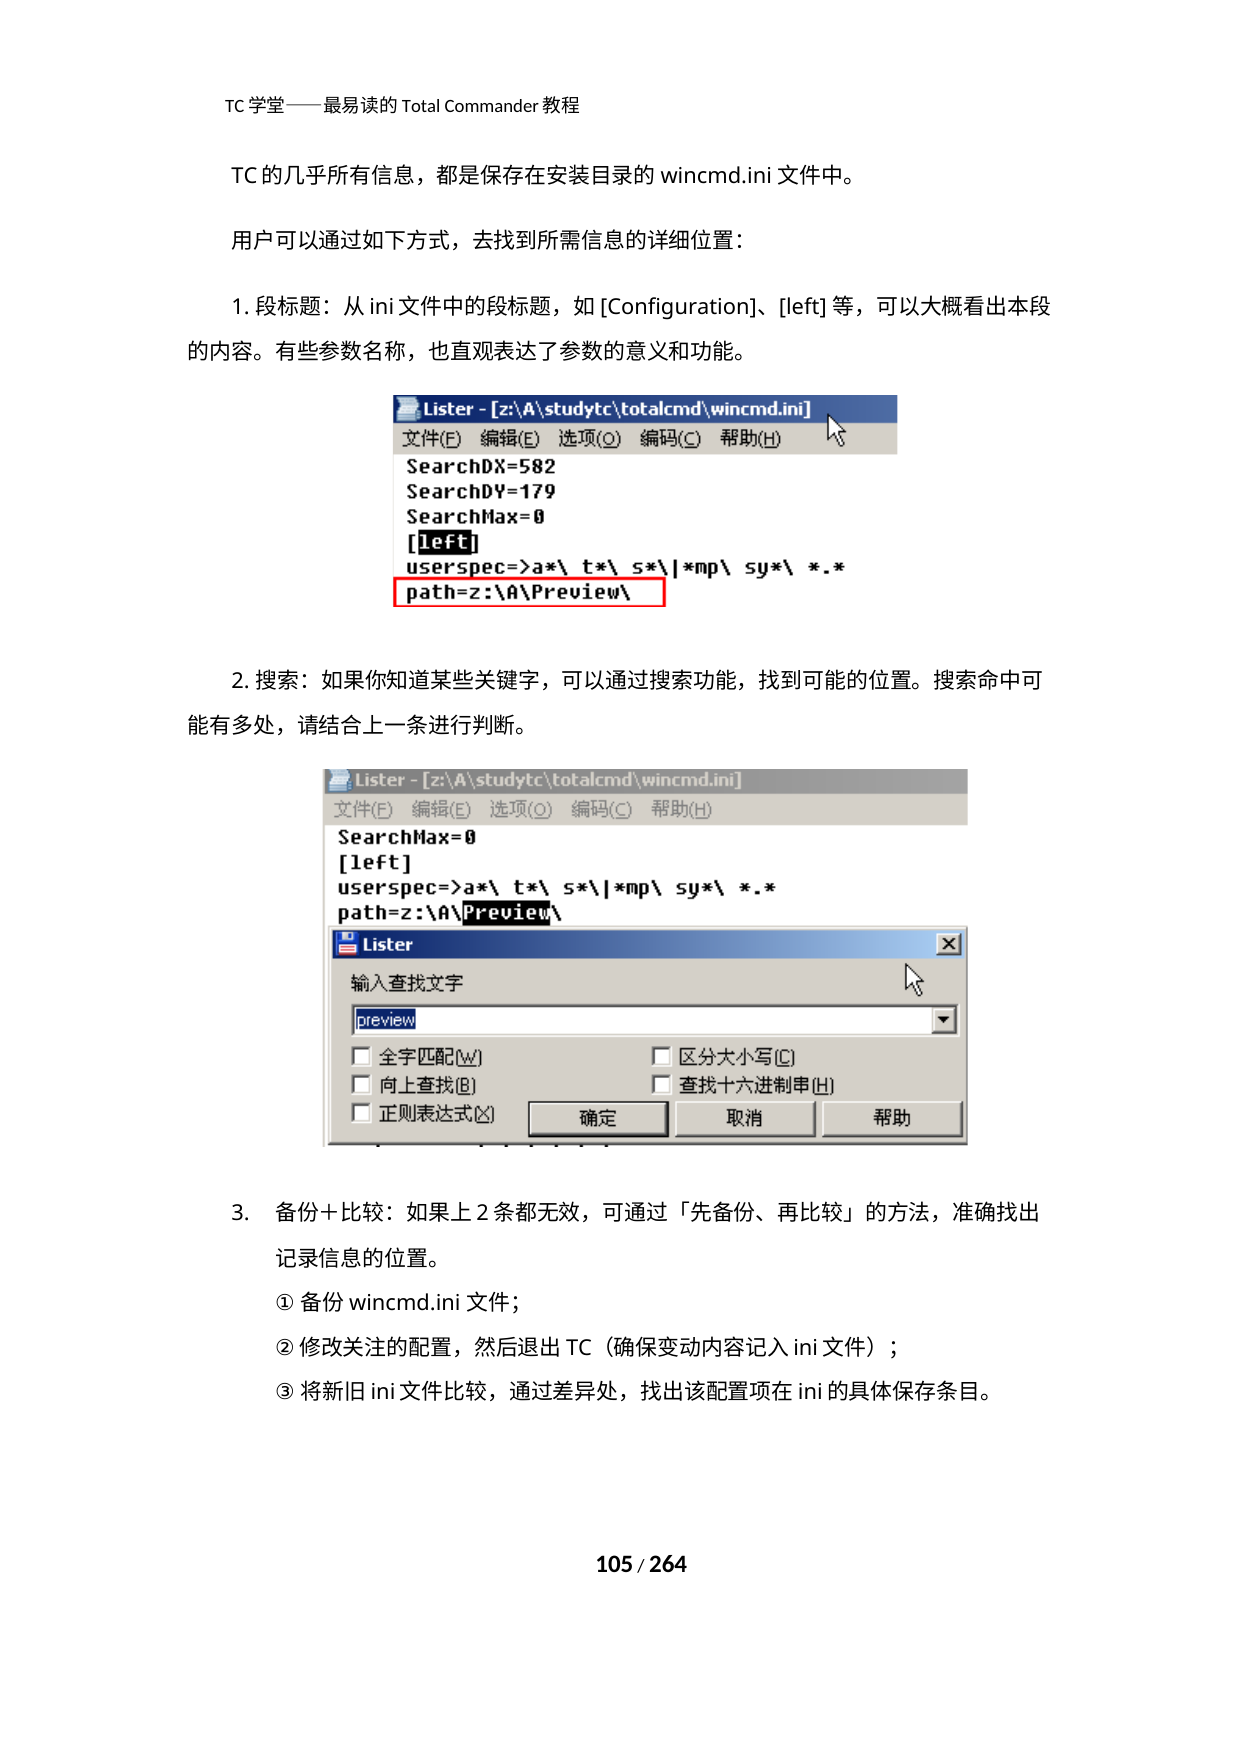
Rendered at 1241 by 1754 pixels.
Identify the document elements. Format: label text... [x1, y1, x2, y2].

text ③ 将新旧ini文件比较，通过差异处，找出该配置项在ini的具体保存条目。 [275, 1370, 1053, 1410]
text 用户可以通过如下方式，去找到所需信息的详细位置： [187, 219, 1053, 259]
picture [392, 395, 898, 607]
text ②修改关注的配置，然后退出TC（确保变动内容记入ini文件）； [275, 1326, 1053, 1366]
list 备份＋比较：如果上2条都无效，可通过「先备份、再比较」的方法，准确找出记录信息的位置。 [231, 1191, 1053, 1277]
picture [322, 769, 968, 1147]
text 1. 段标题：从ini文件中的段标题，如 [Configuration]、[left] 等，可以大概看出本段的内容。有些参数名称，也直观表达了参数的意义和功能。 [187, 285, 1053, 370]
text ① 备份 wincmd.ini 文件； [275, 1281, 1053, 1321]
text 2. 搜索：如果你知道某些关键字，可以通过搜索功能，找到可能的位置。搜索命中可能有多处，请结合上一条进行判断。 [187, 659, 1053, 744]
text TC的几乎所有信息，都是保存在安装目录的 wincmd.ini 文件中。 [187, 154, 1053, 194]
